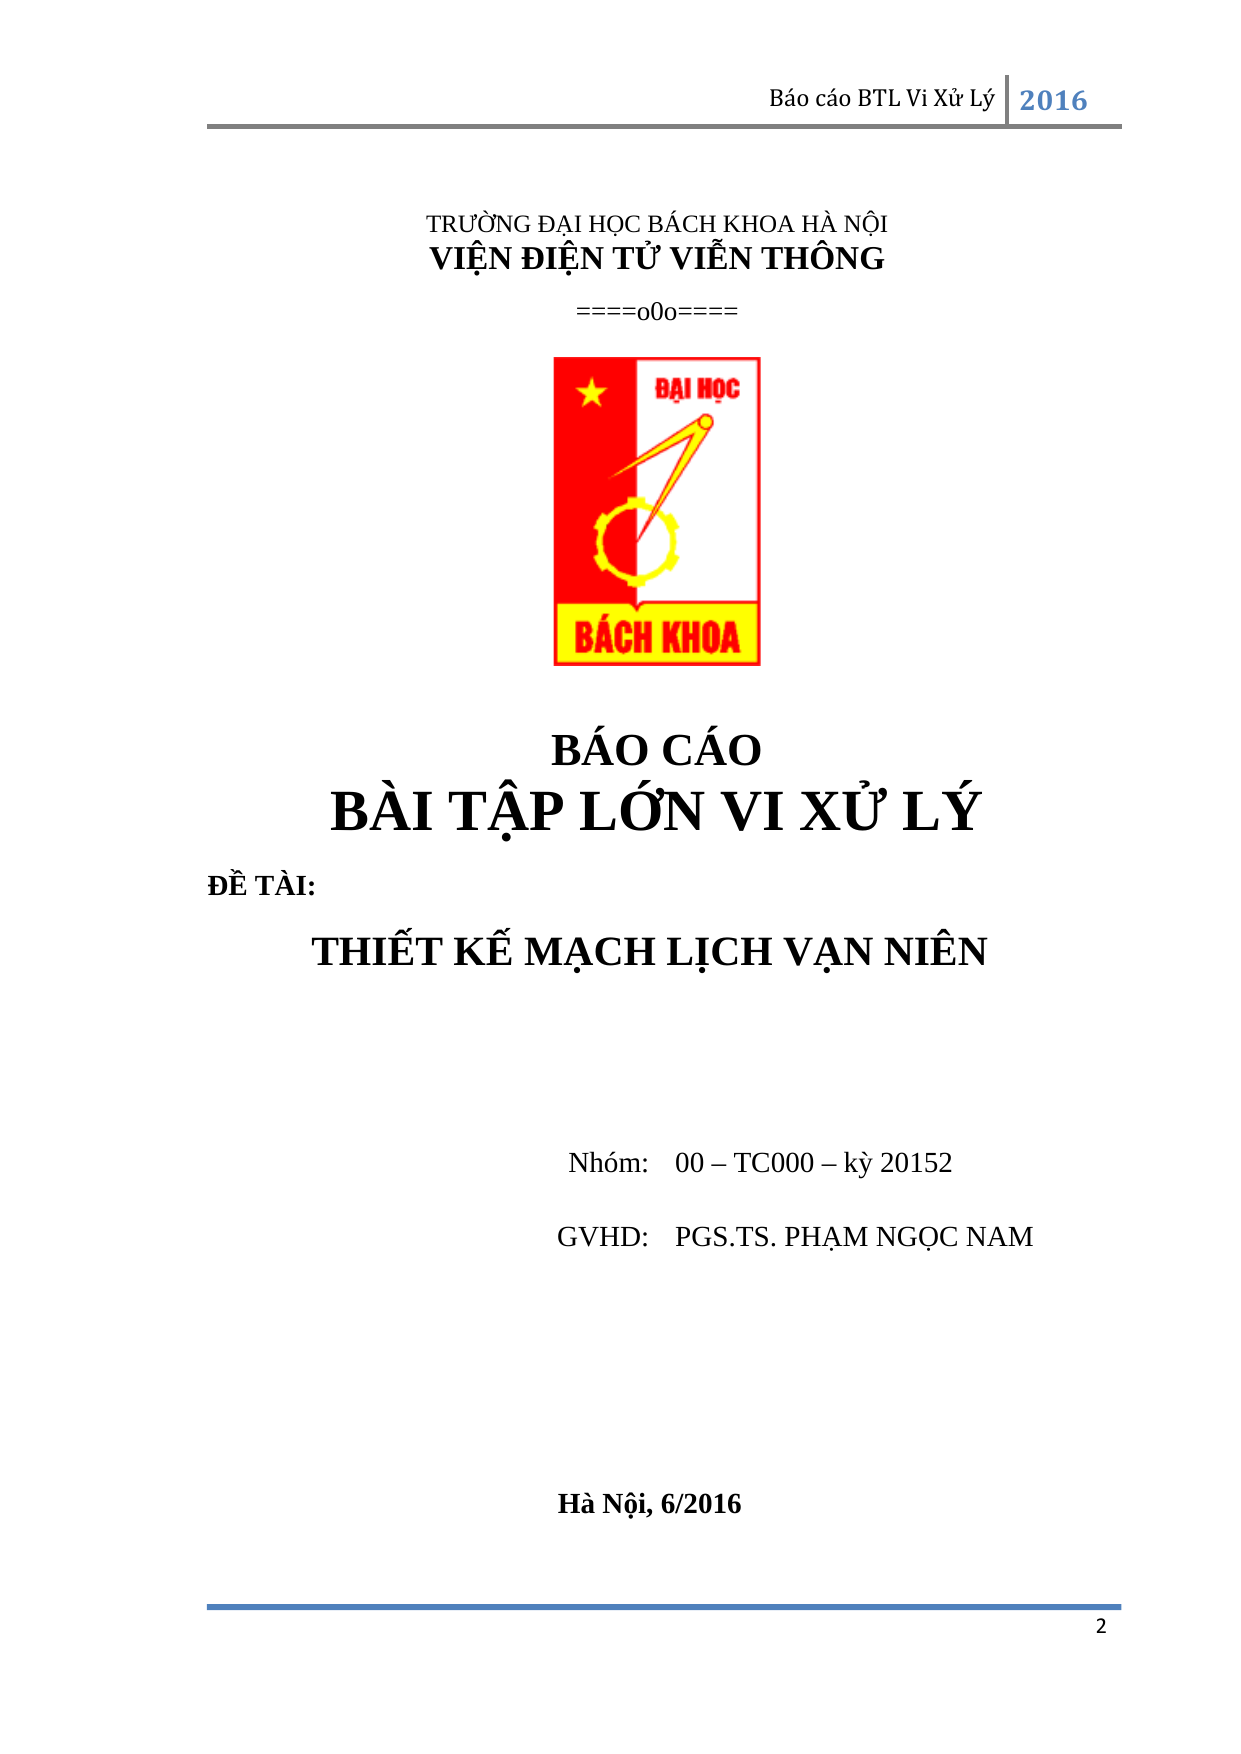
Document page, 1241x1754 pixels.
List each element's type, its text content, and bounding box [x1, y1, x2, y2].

text VIỆN ĐIỆN TỬ VIỄN THÔNG [222, 238, 1092, 276]
text BÁO CÁO [222, 723, 1092, 776]
table_cell PGS.TS. PHẠM NGỌC NAM [664, 1219, 1122, 1369]
picture [553, 357, 761, 666]
table_header Nhóm: [207, 1145, 664, 1219]
text ĐỀ TÀI: [207, 868, 1092, 901]
table_header 00 – TC000 – kỳ 20152 [664, 1145, 1122, 1219]
text BÀI TẬP LỚN VI XỬ LÝ [222, 776, 1092, 843]
table_cell GVHD: [207, 1219, 664, 1369]
text ====o0o==== [222, 296, 1092, 327]
text THIẾT KẾ MẠCH LỊCH VẠN NIÊN [207, 926, 1092, 974]
text TRƯỜNG ĐẠI HỌC BÁCH KHOA HÀ NỘI [222, 209, 1092, 238]
text Hà Nội, 6/2016 [207, 1487, 1092, 1520]
